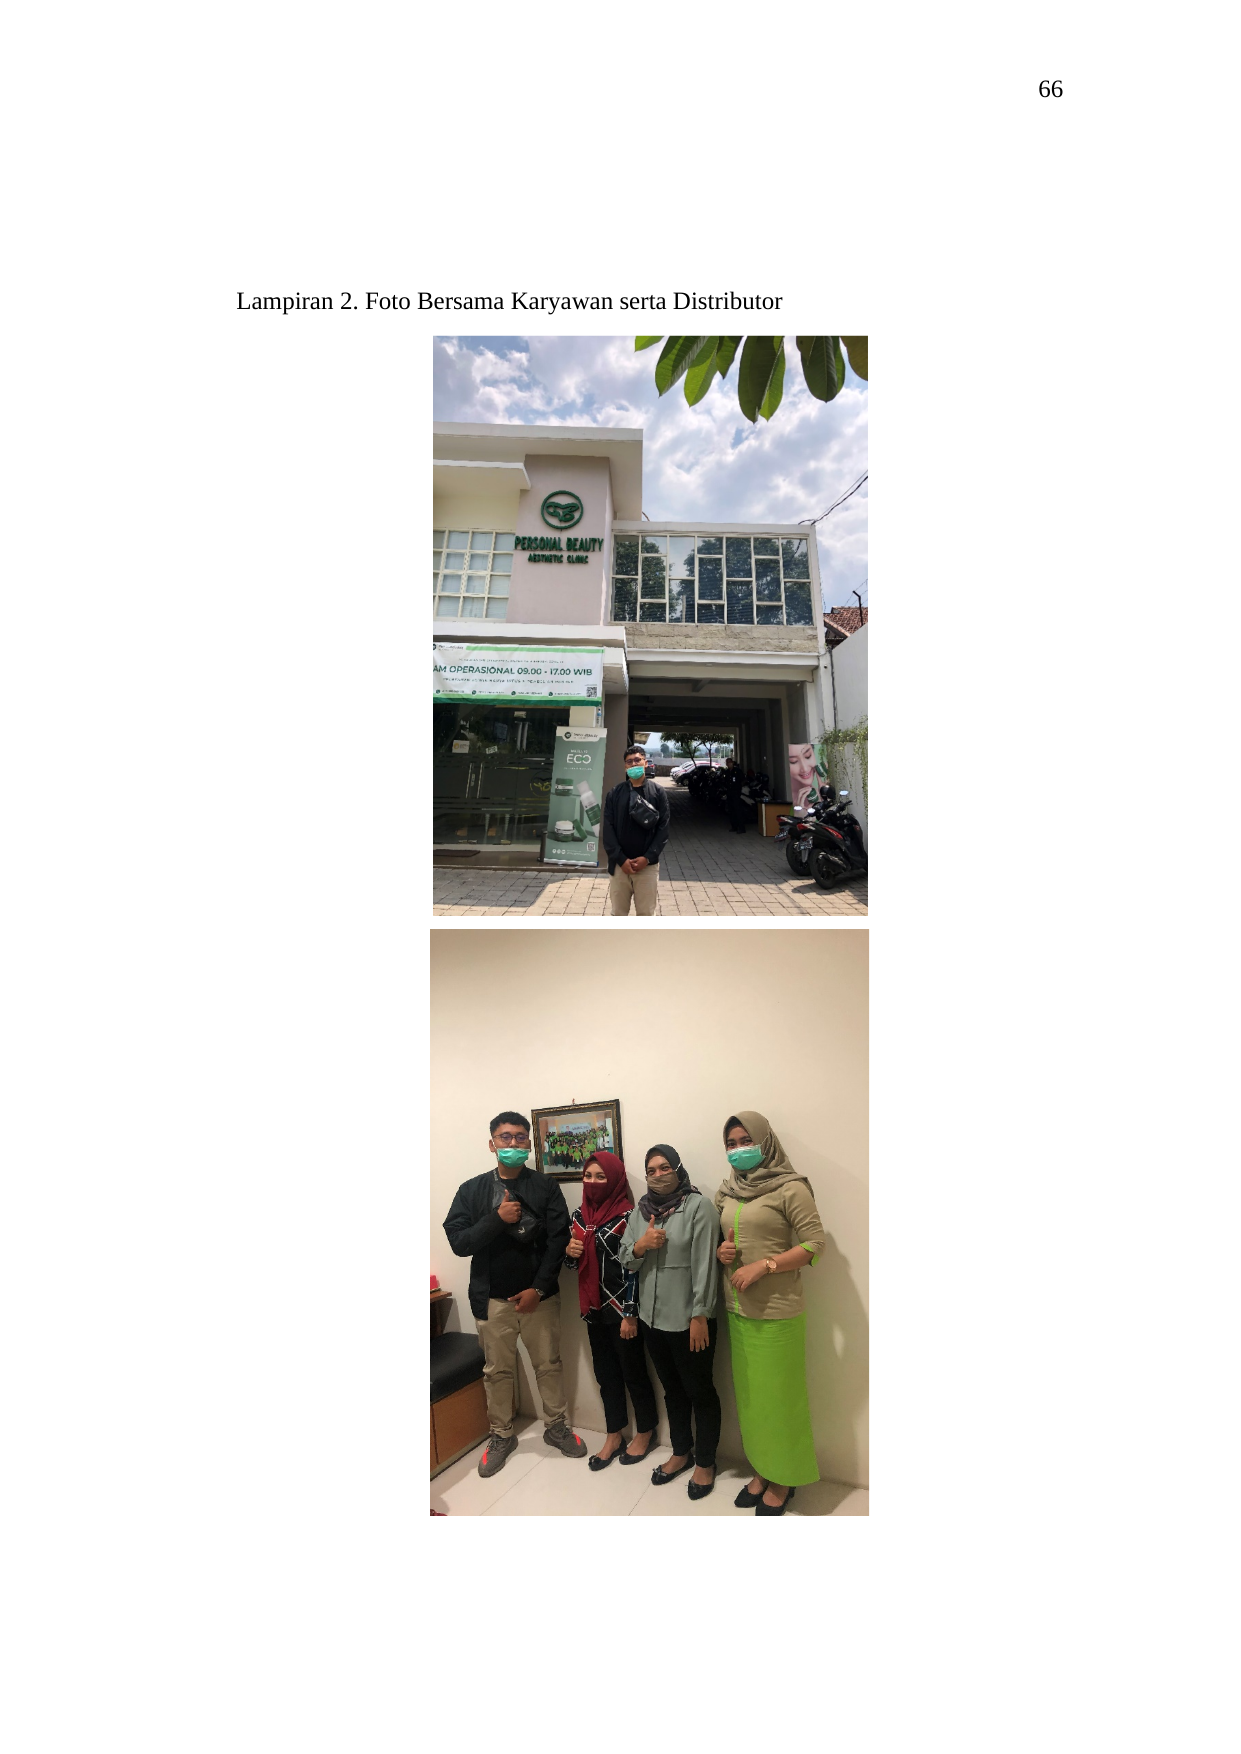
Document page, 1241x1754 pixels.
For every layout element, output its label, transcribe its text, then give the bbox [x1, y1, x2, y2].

picture [430, 929, 870, 1516]
picture [433, 336, 867, 916]
text Lampiran 2. Foto Bersama Karyawan serta Distributor [236, 286, 1063, 314]
